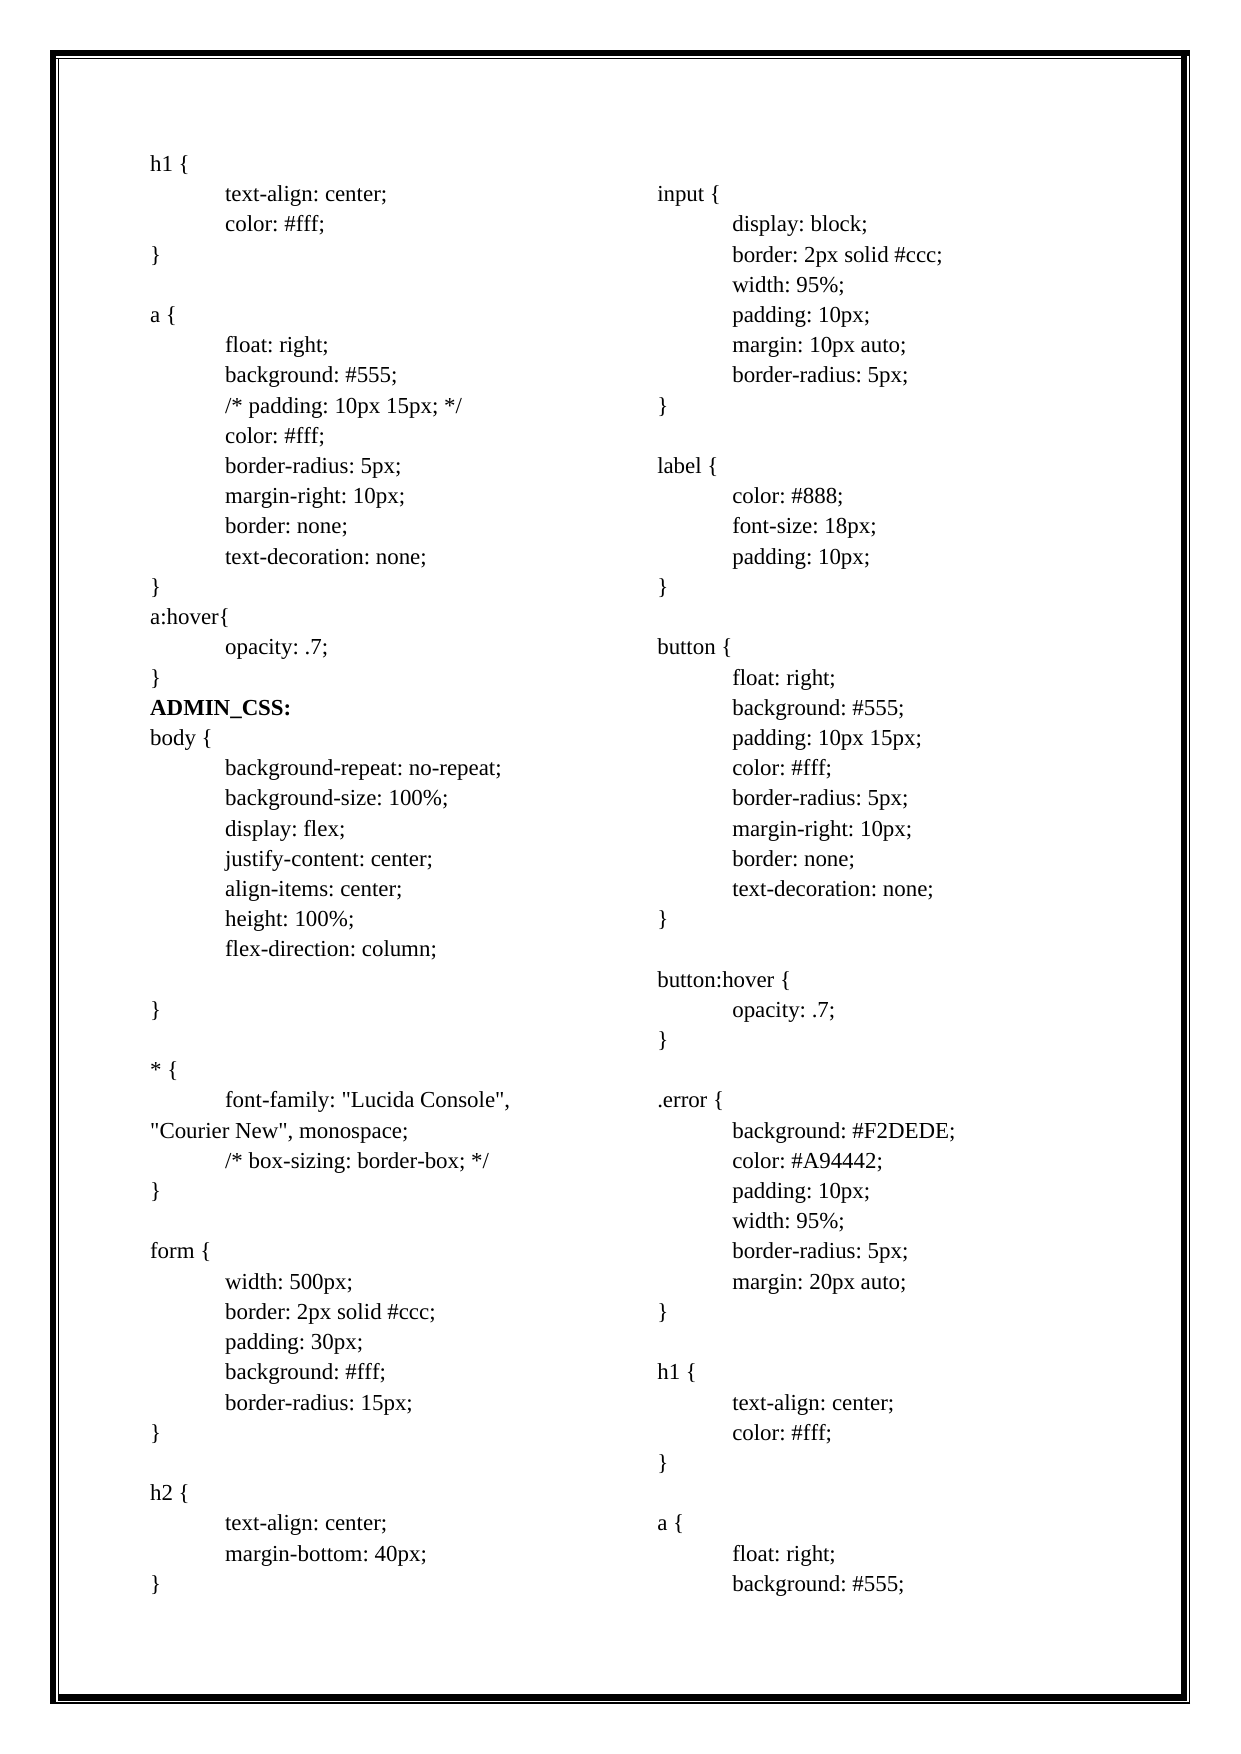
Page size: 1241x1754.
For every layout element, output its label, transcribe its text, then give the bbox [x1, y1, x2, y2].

text align-items: center; [150, 875, 583, 901]
text } [657, 1026, 1090, 1052]
text margin: 20px auto; [657, 1268, 1090, 1294]
text height: 100%; [150, 905, 583, 932]
text } [150, 573, 583, 599]
text button:hover { [657, 966, 1090, 992]
text text-decoration: none; [150, 543, 583, 569]
text display: block; [657, 210, 1090, 237]
text text-align: center; [150, 180, 583, 207]
text label { [657, 452, 1090, 478]
text } [150, 996, 583, 1022]
text float: right; [657, 1539, 1090, 1566]
text border-radius: 15px; [150, 1388, 583, 1415]
text width: 95%; [657, 1207, 1090, 1234]
text padding: 10px; [657, 1177, 1090, 1203]
text border-radius: 5px; [150, 452, 583, 478]
text background: #fff; [150, 1358, 583, 1385]
text opacity: .7; [150, 633, 583, 660]
text text-decoration: none; [657, 875, 1090, 901]
text body { [150, 724, 583, 750]
text margin-bottom: 40px; [150, 1539, 583, 1566]
text font-size: 18px; [657, 512, 1090, 539]
text background: #555; [150, 361, 583, 388]
text width: 500px; [150, 1268, 583, 1294]
text color: #A94442; [657, 1147, 1090, 1173]
text } [657, 573, 1090, 599]
text text-align: center; [657, 1388, 1090, 1415]
text background: #555; [657, 1570, 1090, 1596]
text } [657, 905, 1090, 932]
text } [150, 1419, 583, 1445]
text } [150, 1177, 583, 1203]
text color: #888; [657, 482, 1090, 509]
text h2 { [150, 1479, 583, 1506]
text border: 2px solid #ccc; [150, 1298, 583, 1324]
text /* padding: 10px 15px; */ [150, 392, 583, 418]
text padding: 10px 15px; [657, 724, 1090, 750]
text width: 95%; [657, 271, 1090, 297]
text padding: 10px; [657, 543, 1090, 569]
text background: #555; [657, 694, 1090, 720]
text } [657, 1449, 1090, 1475]
text * { [150, 1056, 583, 1083]
text color: #fff; [657, 754, 1090, 781]
text border-radius: 5px; [657, 784, 1090, 811]
text margin-right: 10px; [150, 482, 583, 509]
text background-repeat: no-repeat; [150, 754, 583, 781]
text /* box-sizing: border-box; */ [150, 1147, 583, 1173]
text justify-content: center; [150, 845, 583, 871]
text padding: 30px; [150, 1328, 583, 1354]
text float: right; [657, 663, 1090, 690]
text text-align: center; [150, 1509, 583, 1536]
text opacity: .7; [657, 996, 1090, 1022]
text background-size: 100%; [150, 784, 583, 811]
text a { [657, 1509, 1090, 1536]
text border: none; [657, 845, 1090, 871]
text } [657, 392, 1090, 418]
text a:hover{ [150, 603, 583, 629]
text .error { [657, 1086, 1090, 1113]
text display: flex; [150, 814, 583, 841]
text background: #F2DEDE; [657, 1117, 1090, 1143]
text color: #fff; [657, 1419, 1090, 1445]
text ADMIN_CSS: [150, 694, 583, 720]
text border: none; [150, 512, 583, 539]
text color: #fff; [150, 210, 583, 237]
text border-radius: 5px; [657, 361, 1090, 388]
text float: right; [150, 331, 583, 358]
text padding: 10px; [657, 301, 1090, 327]
text } [657, 1298, 1090, 1324]
text margin: 10px auto; [657, 331, 1090, 358]
text form { [150, 1237, 583, 1264]
text border-radius: 5px; [657, 1237, 1090, 1264]
text button { [657, 633, 1090, 660]
text flex-direction: column; [150, 935, 583, 962]
text h1 { [657, 1358, 1090, 1385]
text input { [657, 180, 1090, 207]
text margin-right: 10px; [657, 814, 1090, 841]
text } [150, 241, 583, 267]
text border: 2px solid #ccc; [657, 241, 1090, 267]
text } [150, 1570, 583, 1596]
text font-family: "Lucida Console", "Courier New", monospace; [150, 1086, 583, 1143]
text a { [150, 301, 583, 327]
text h1 { [150, 150, 583, 176]
text color: #fff; [150, 422, 583, 448]
text } [150, 663, 583, 690]
